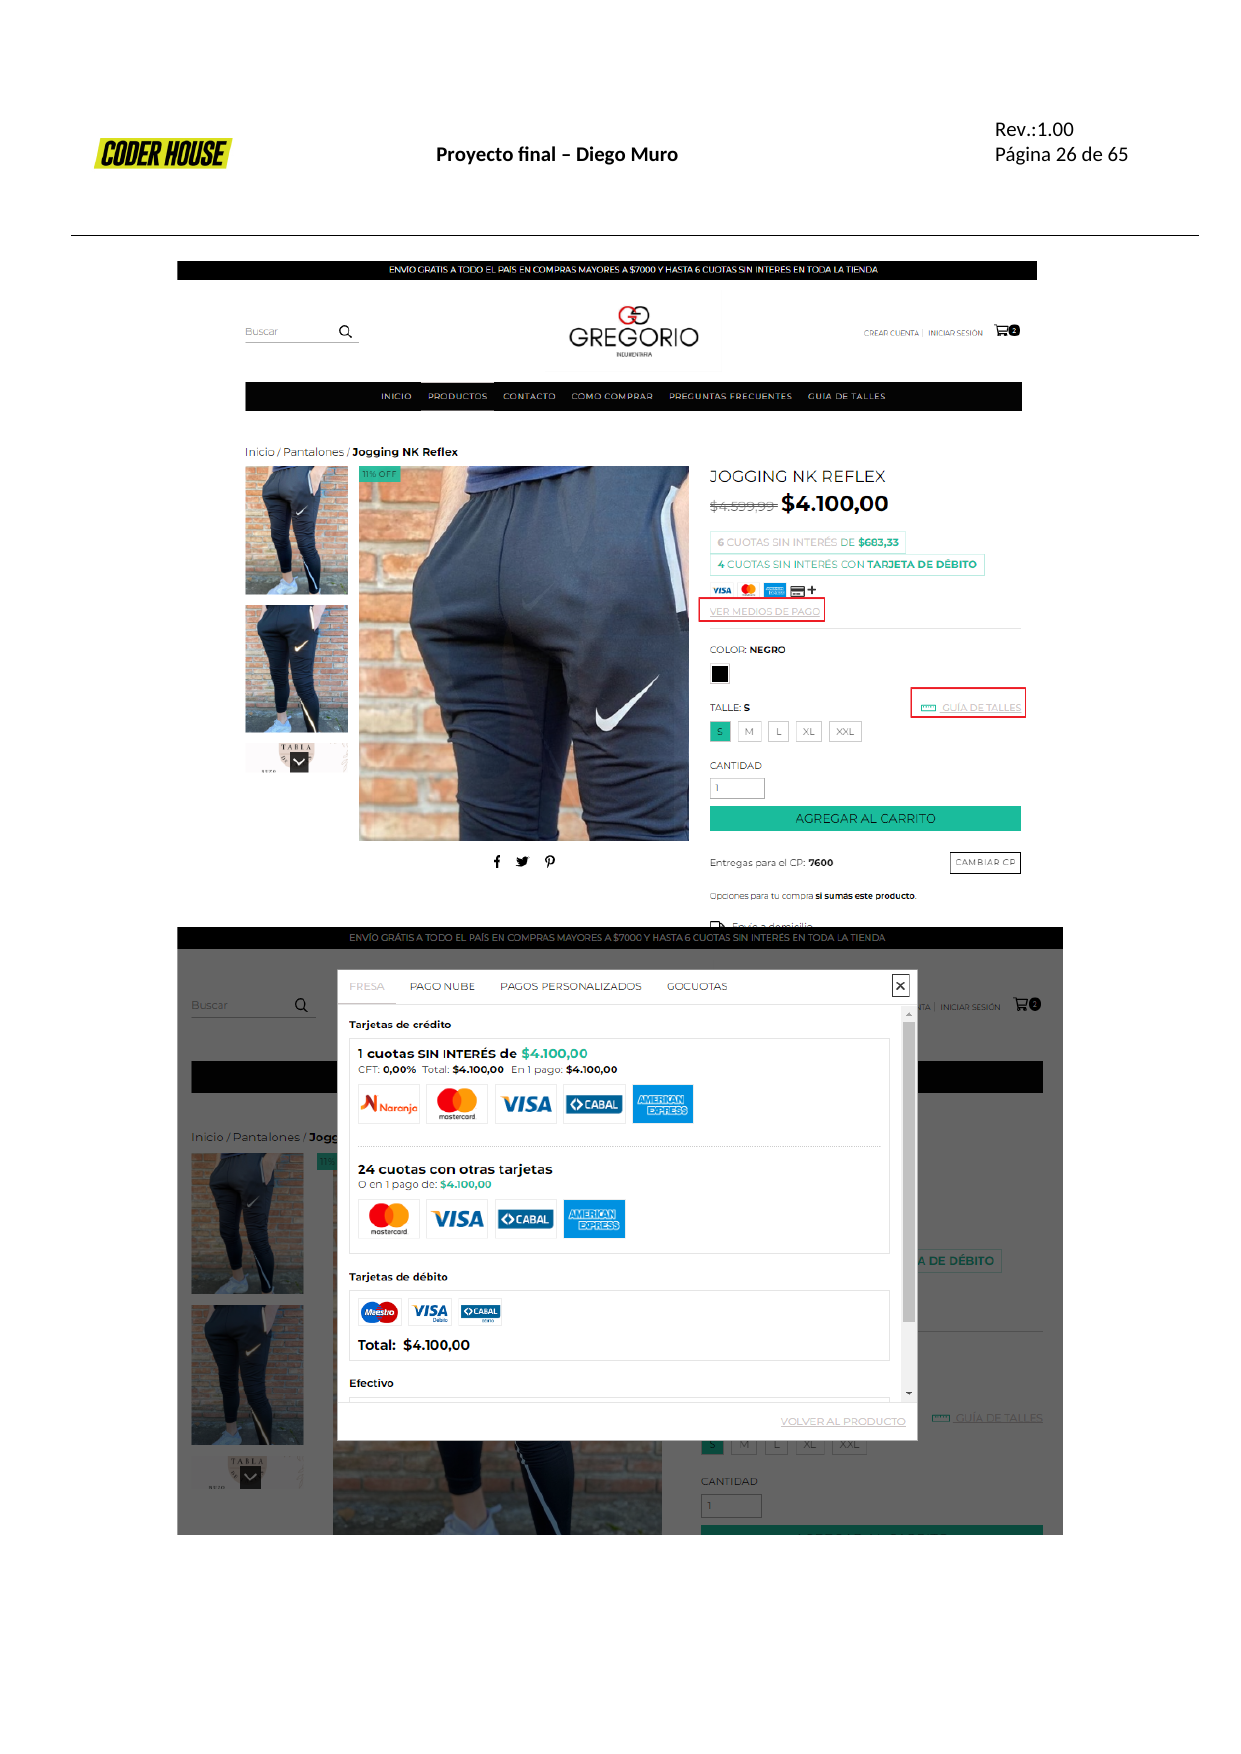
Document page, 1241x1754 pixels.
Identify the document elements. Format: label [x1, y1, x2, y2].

picture [82, 73, 244, 235]
picture [177, 261, 1063, 1535]
